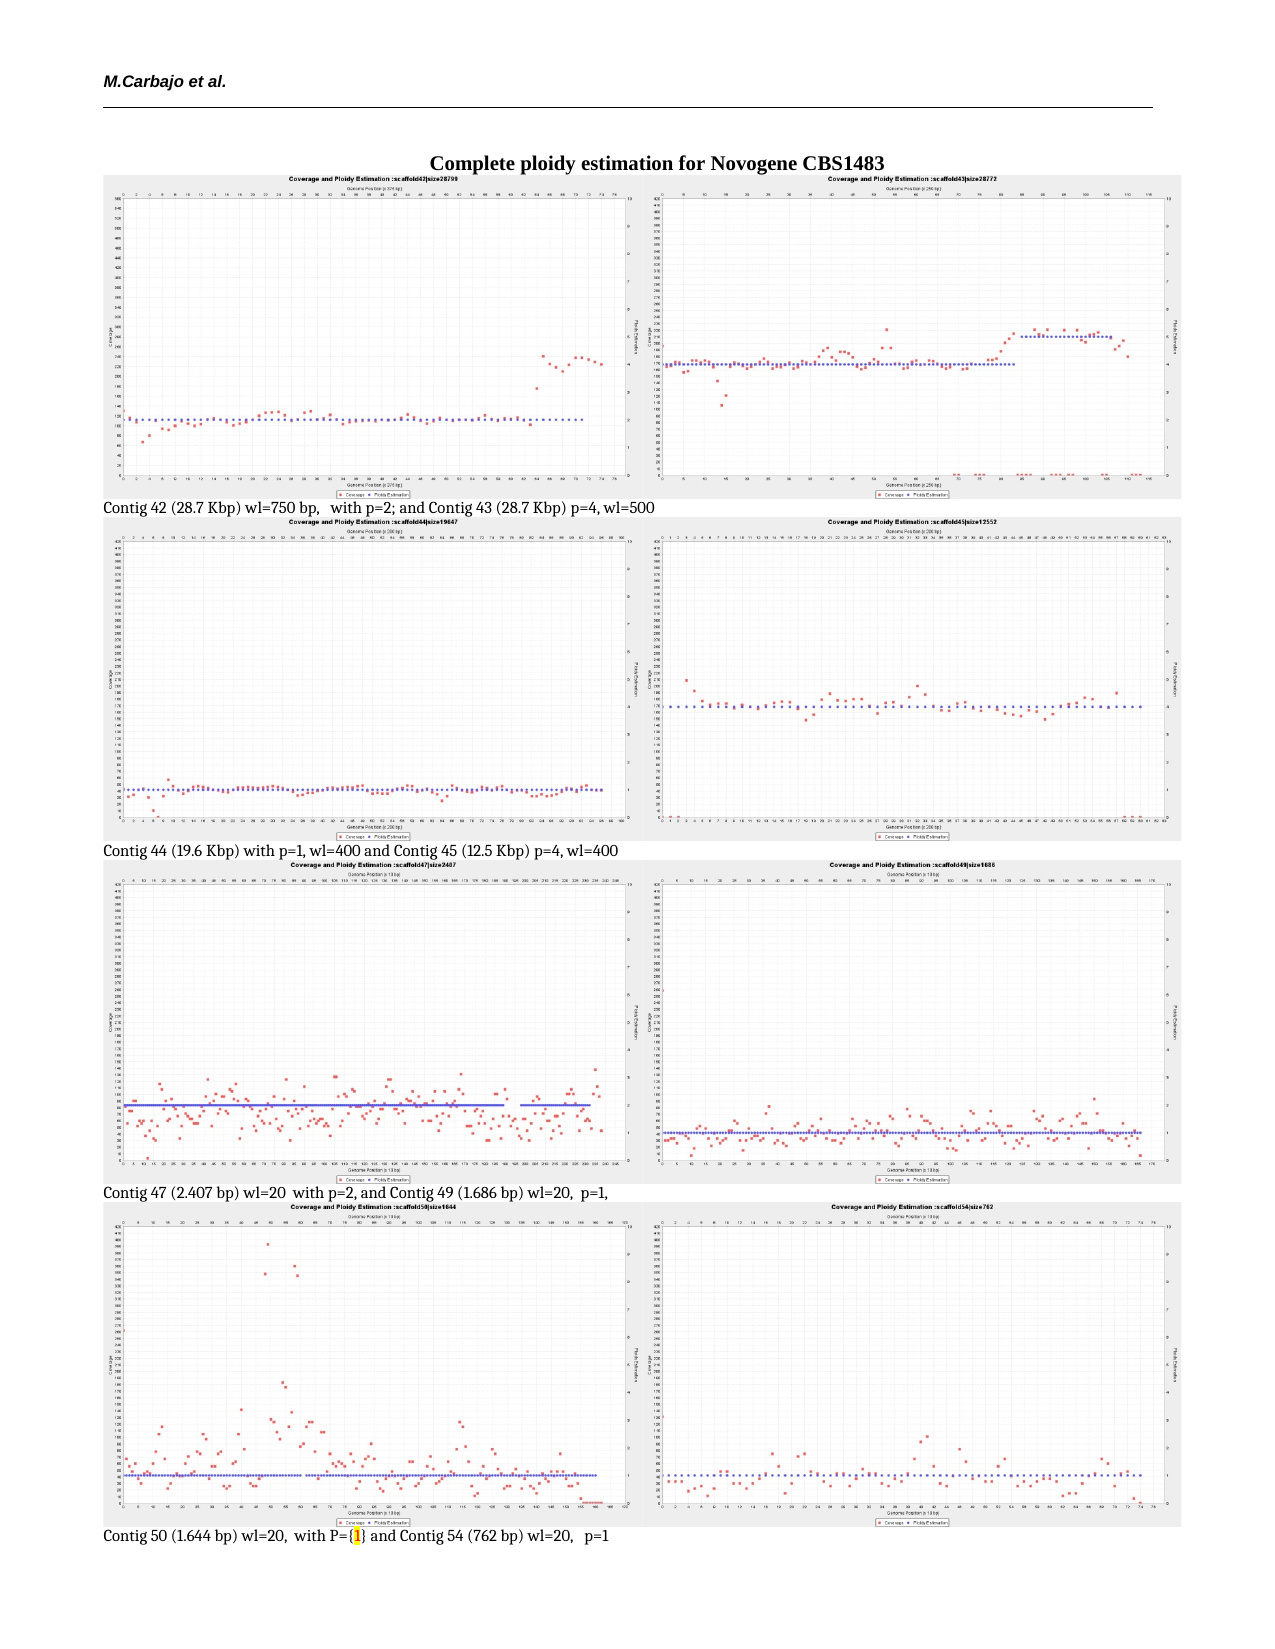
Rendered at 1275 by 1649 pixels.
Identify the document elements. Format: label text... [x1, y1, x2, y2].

text Contig 50 (1.644 bp) wl=20, with P={1} and Contig 54 (762 bp) wl=20, p=1 [103, 1527, 354, 1545]
picture [103, 1202, 1182, 1527]
text Contig 47 (2.407 bp) wl=20 with p=2, and Contig 49 (1.686 bp) wl=20, p=1, [103, 1183, 1211, 1203]
picture [103, 175, 1182, 499]
picture [103, 517, 1182, 841]
text Contig 50 (1.644 bp) wl=20, with P={1} and Contig 54 (762 bp) wl=20, p=1 [360, 1526, 1211, 1545]
text Contig 44 (19.6 Kbp) with p=1, wl=400 and Contig 45 (12.5 Kbp) p=4, wl=400 [103, 841, 1211, 860]
text Complete ploidy estimation for Novogene CBS1483 [103, 151, 1211, 175]
text Contig 42 (28.7 Kbp) wl=750 bp, with p=2; and Contig 43 (28.7 Kbp) p=4, wl=500 [103, 498, 1211, 517]
picture [103, 860, 1182, 1184]
